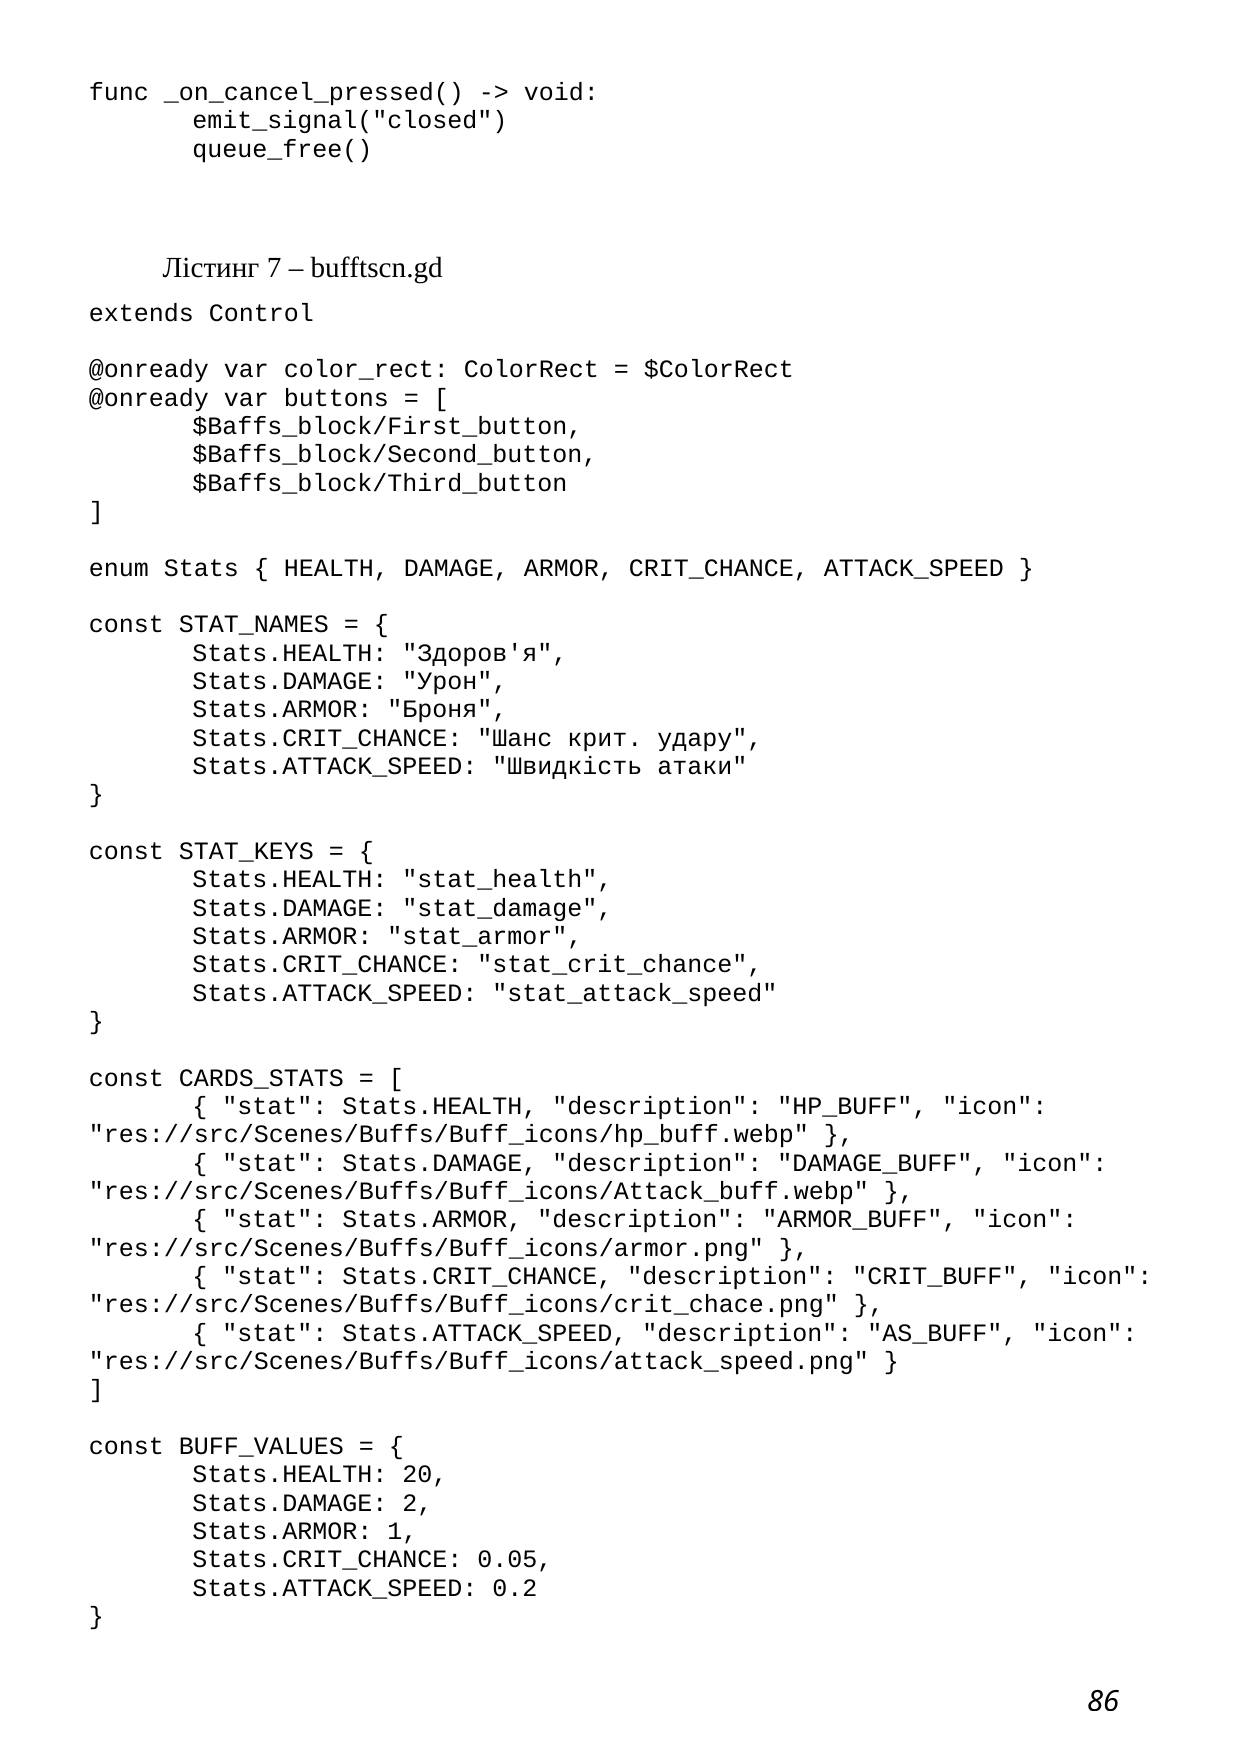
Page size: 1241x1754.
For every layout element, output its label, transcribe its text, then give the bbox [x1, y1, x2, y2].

text Stats.ARMOR: "stat_armor", [89, 923, 1196, 952]
text { "stat": Stats.CRIT_CHANCE, "description": "CRIT_BUFF", "icon": "res://src/Scenes/Buffs/Buff_icons/crit_chace.png" }, [89, 1263, 1196, 1320]
text @onready var buttons = [ [89, 385, 1196, 413]
text $Baffs_block/First_button, [89, 413, 1196, 442]
text { "stat": Stats.HEALTH, "description": "HP_BUFF", "icon": "res://src/Scenes/Buffs/Buff_icons/hp_buff.webp" }, [89, 1093, 1196, 1150]
text } [89, 782, 1196, 810]
text Stats.HEALTH: "Здоров'я", [89, 640, 1196, 668]
text Stats.DAMAGE: 2, [89, 1490, 1196, 1518]
text { "stat": Stats.ATTACK_SPEED, "description": "AS_BUFF", "icon": "res://src/Scenes/Buffs/Buff_icons/attack_speed.png" } [89, 1320, 1196, 1377]
text Stats.ATTACK_SPEED: "Швидкість атаки" [89, 753, 1196, 782]
text ] [89, 1377, 1196, 1405]
text const STAT_NAMES = { [89, 612, 1196, 640]
text Stats.ATTACK_SPEED: 0.2 [89, 1575, 1196, 1603]
text const STAT_KEYS = { [89, 838, 1196, 867]
text } [89, 1603, 1196, 1632]
text @onready var color_rect: ColorRect = $ColorRect [89, 357, 1196, 385]
text { "stat": Stats.DAMAGE, "description": "DAMAGE_BUFF", "icon": "res://src/Scenes/Buffs/Buff_icons/Attack_buff.webp" }, [89, 1150, 1196, 1207]
text ] [89, 498, 1196, 527]
text { "stat": Stats.ARMOR, "description": "ARMOR_BUFF", "icon": "res://src/Scenes/Buffs/Buff_icons/armor.png" }, [89, 1207, 1196, 1263]
text const CARDS_STATS = [ [89, 1065, 1196, 1093]
text Stats.HEALTH: "stat_health", [89, 867, 1196, 895]
text Stats.CRIT_CHANCE: "Шанс крит. удару", [89, 725, 1196, 753]
text Stats.HEALTH: 20, [89, 1462, 1196, 1490]
text } [89, 1008, 1196, 1037]
text $Baffs_block/Third_button [89, 470, 1196, 498]
text func _on_cancel_pressed() -> void: [89, 80, 1196, 108]
text Stats.CRIT_CHANCE: 0.05, [89, 1547, 1196, 1575]
text Лістинг 7 – bufftscn.gd [89, 250, 1196, 283]
text $Baffs_block/Second_button, [89, 442, 1196, 470]
text enum Stats { HEALTH, DAMAGE, ARMOR, CRIT_CHANCE, ATTACK_SPEED } [89, 555, 1196, 583]
text emit_signal("closed") [89, 108, 1196, 136]
text queue_free() [89, 136, 1196, 165]
text const BUFF_VALUES = { [89, 1433, 1196, 1462]
text Stats.CRIT_CHANCE: "stat_crit_chance", [89, 952, 1196, 980]
text Stats.DAMAGE: "stat_damage", [89, 895, 1196, 923]
text Stats.ARMOR: 1, [89, 1518, 1196, 1547]
text Stats.DAMAGE: "Урон", [89, 668, 1196, 697]
text Stats.ATTACK_SPEED: "stat_attack_speed" [89, 980, 1196, 1008]
text extends Control [89, 300, 1196, 328]
text Stats.ARMOR: "Броня", [89, 697, 1196, 725]
